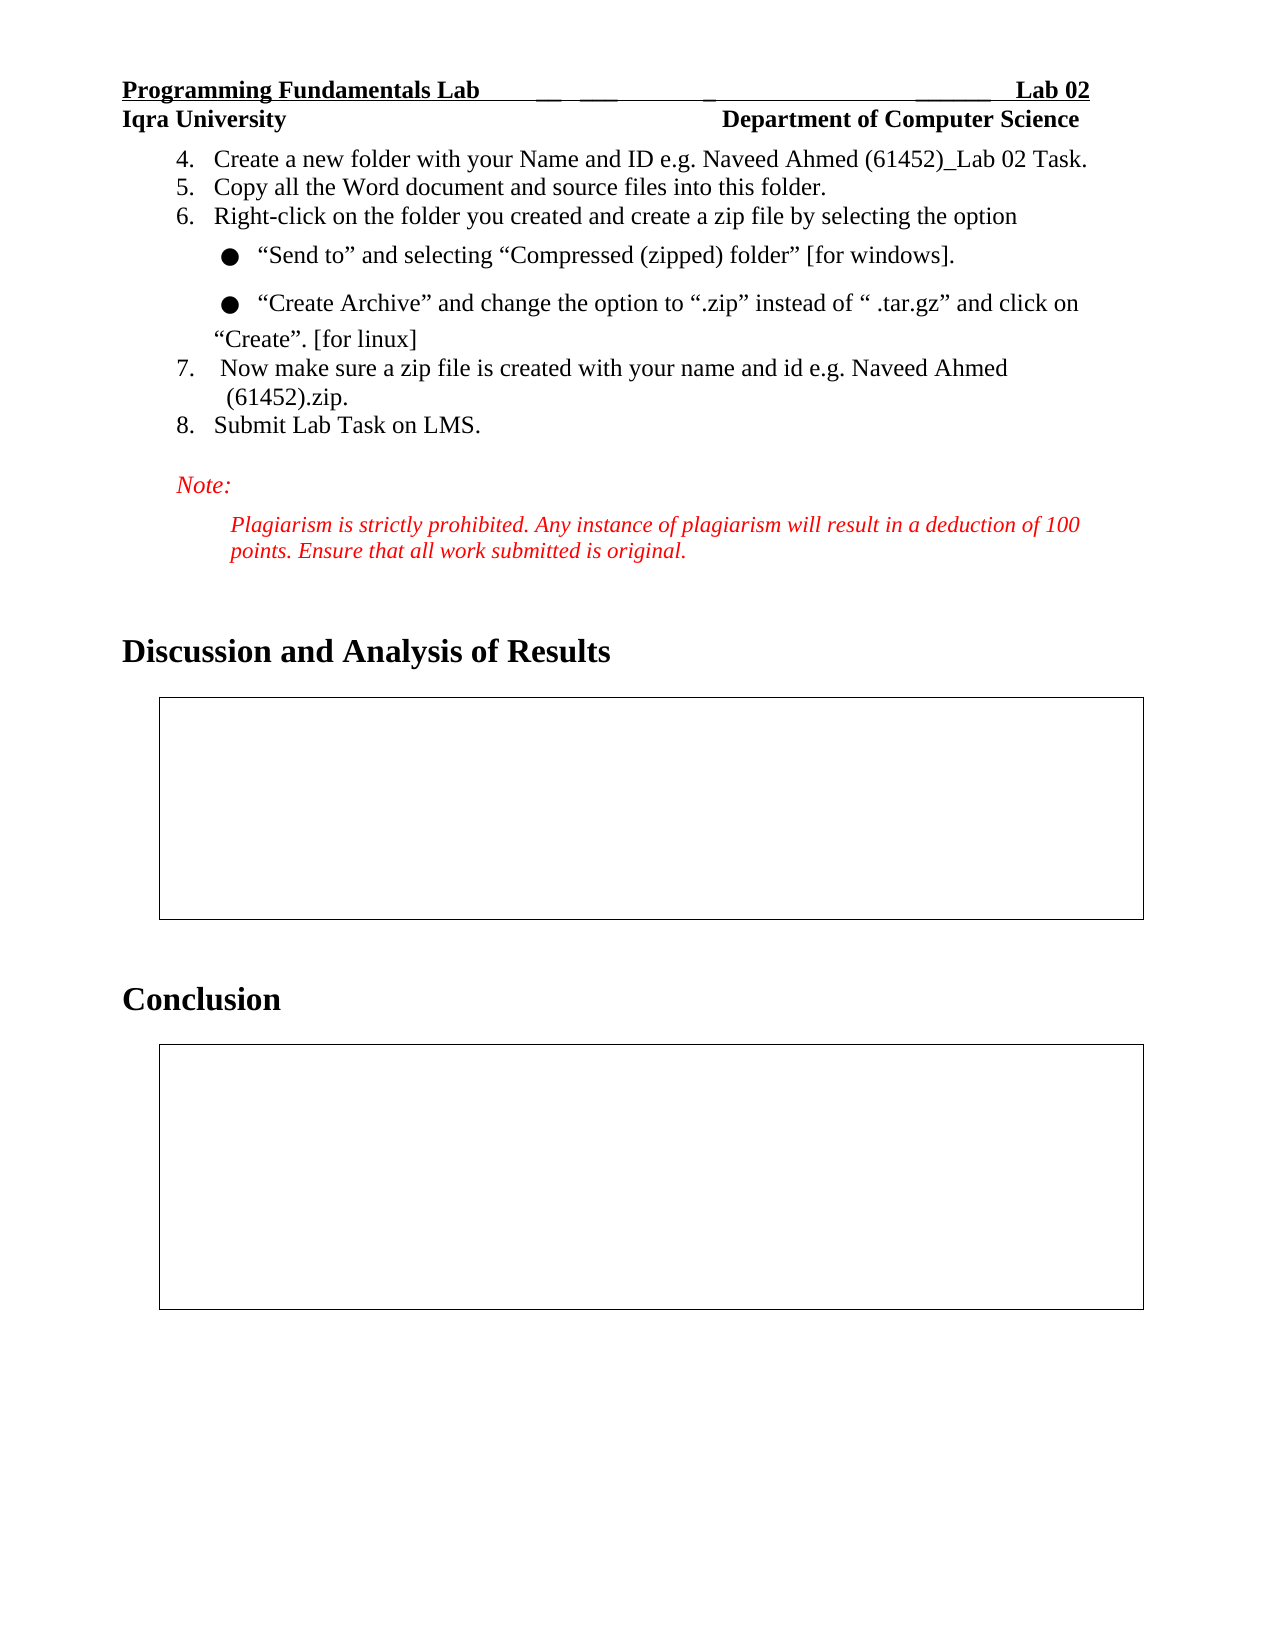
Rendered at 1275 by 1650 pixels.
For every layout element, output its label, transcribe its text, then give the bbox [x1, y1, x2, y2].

list Create a new folder with your Name and ID e.g. Naveed Ahmed (61452)_Lab 02 Task. [176, 144, 1134, 172]
list “Send to” and selecting “Compressed (zipped) folder” [for windows]. [220, 230, 1134, 277]
text Note: [176, 470, 1134, 499]
subtitle Conclusion [122, 979, 1144, 1018]
text (61452).zip. [220, 382, 1134, 410]
subtitle Discussion and Analysis of Results [122, 632, 1144, 670]
list Copy all the Word document and source files into this folder. [176, 172, 1134, 201]
text Plagiarism is strictly prohibited. Any instance of plagiarism will result in a deduction of 100 points. Ensure that all work submitted is original. [230, 511, 1134, 564]
list Now make sure a zip file is created with your name and id e.g. Naveed Ahmed [176, 353, 1134, 382]
table_header [160, 1045, 1143, 1309]
list Submit Lab Task on LMS. [176, 410, 1134, 439]
list Right-click on the folder you created and create a zip file by selecting the option [176, 201, 1134, 230]
table_header [160, 698, 1143, 919]
list “Create Archive” and change the option to “.zip” instead of “ .tar.gz” and click on “Create”. [for linux] [214, 277, 1134, 353]
